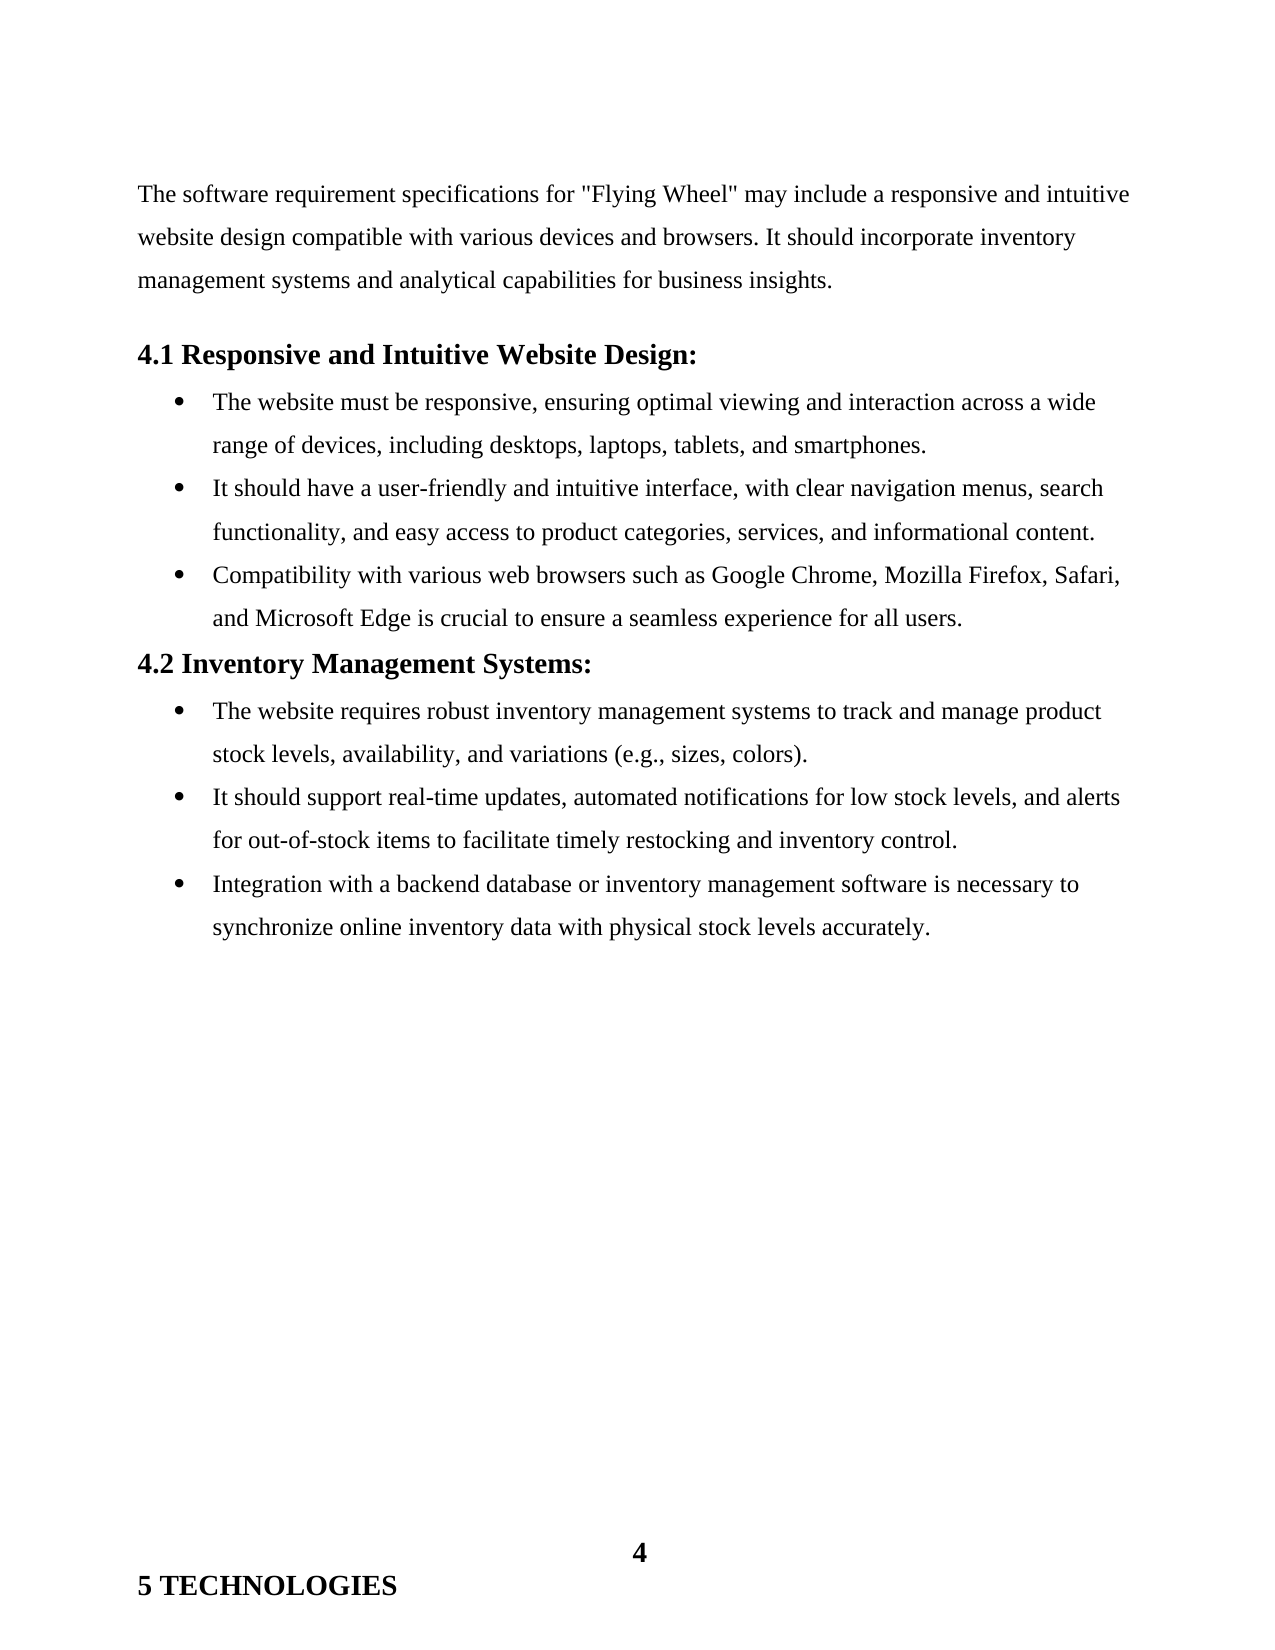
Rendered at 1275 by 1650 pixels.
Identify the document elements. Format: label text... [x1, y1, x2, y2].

list It should support real-time updates, automated notifications for low stock levels, and alerts for out-of-stock items to facilitate timely restocking and inventory control. [175, 782, 1142, 854]
text 5 TECHNOLOGIES [137, 1568, 1142, 1602]
list It should have a user-friendly and intuitive interface, with clear navigation menus, search functionality, and easy access to product categories, services, and informational content. [175, 473, 1142, 545]
list The website requires robust inventory management systems to track and manage product stock levels, availability, and variations (e.g., sizes, colors). [175, 696, 1142, 768]
text 4.1 Responsive and Intuitive Website Design: [137, 337, 1142, 370]
text 4.2 Inventory Management Systems: [137, 646, 1142, 679]
list The website must be responsive, ensuring optimal viewing and interaction across a wide range of devices, including desktops, laptops, tablets, and smartphones. [175, 387, 1142, 459]
list Compatibility with various web browsers such as Google Chrome, Mozilla Firefox, Safari, and Microsoft Edge is crucial to ensure a seamless experience for all users. [175, 560, 1142, 632]
list Integration with a backend database or inventory management software is necessary to synchronize online inventory data with physical stock levels accurately. [175, 869, 1142, 941]
text The software requirement specifications for "Flying Wheel" may include a responsive and intuitive website design compatible with various devices and browsers. It should incorporate inventory management systems and analytical capabilities for business insights. [137, 179, 1142, 294]
text 4 [137, 1535, 1142, 1568]
